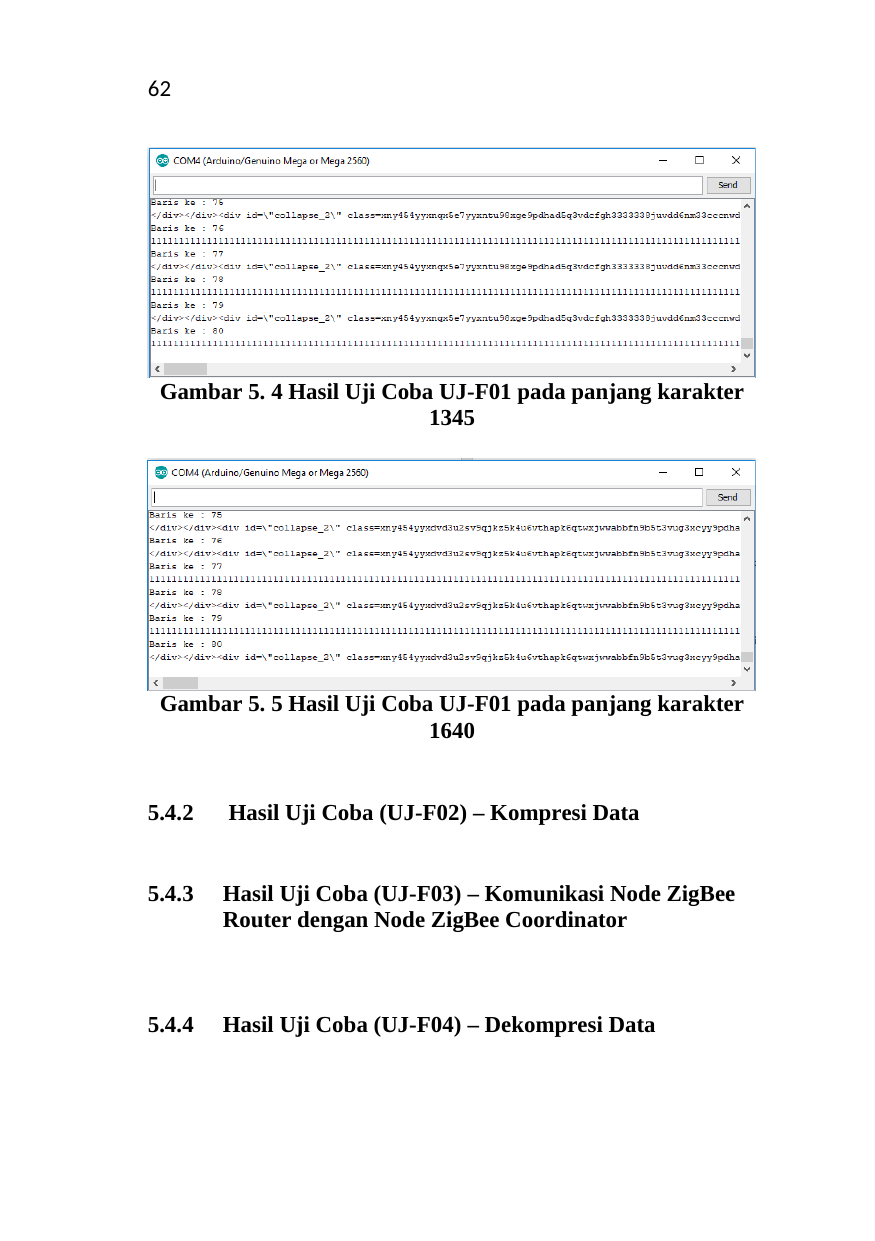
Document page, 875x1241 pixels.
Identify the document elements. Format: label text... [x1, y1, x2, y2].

picture [147, 147, 756, 378]
subtitle Hasil Uji Coba (UJ-F02) – Kompresi Data [148, 799, 756, 825]
text Gambar 5. 4 Hasil Uji Coba UJ-F01 pada panjang karakter 1345 [148, 378, 756, 430]
subtitle Hasil Uji Coba (UJ-F04) – Dekompresi Data [148, 1012, 756, 1038]
picture [147, 458, 756, 691]
subtitle Hasil Uji Coba (UJ-F03) – Komunikasi Node ZigBee Router dengan Node ZigBee Coordinator [148, 880, 756, 932]
text Gambar 5. 5 Hasil Uji Coba UJ-F01 pada panjang karakter 1640 [148, 691, 756, 743]
